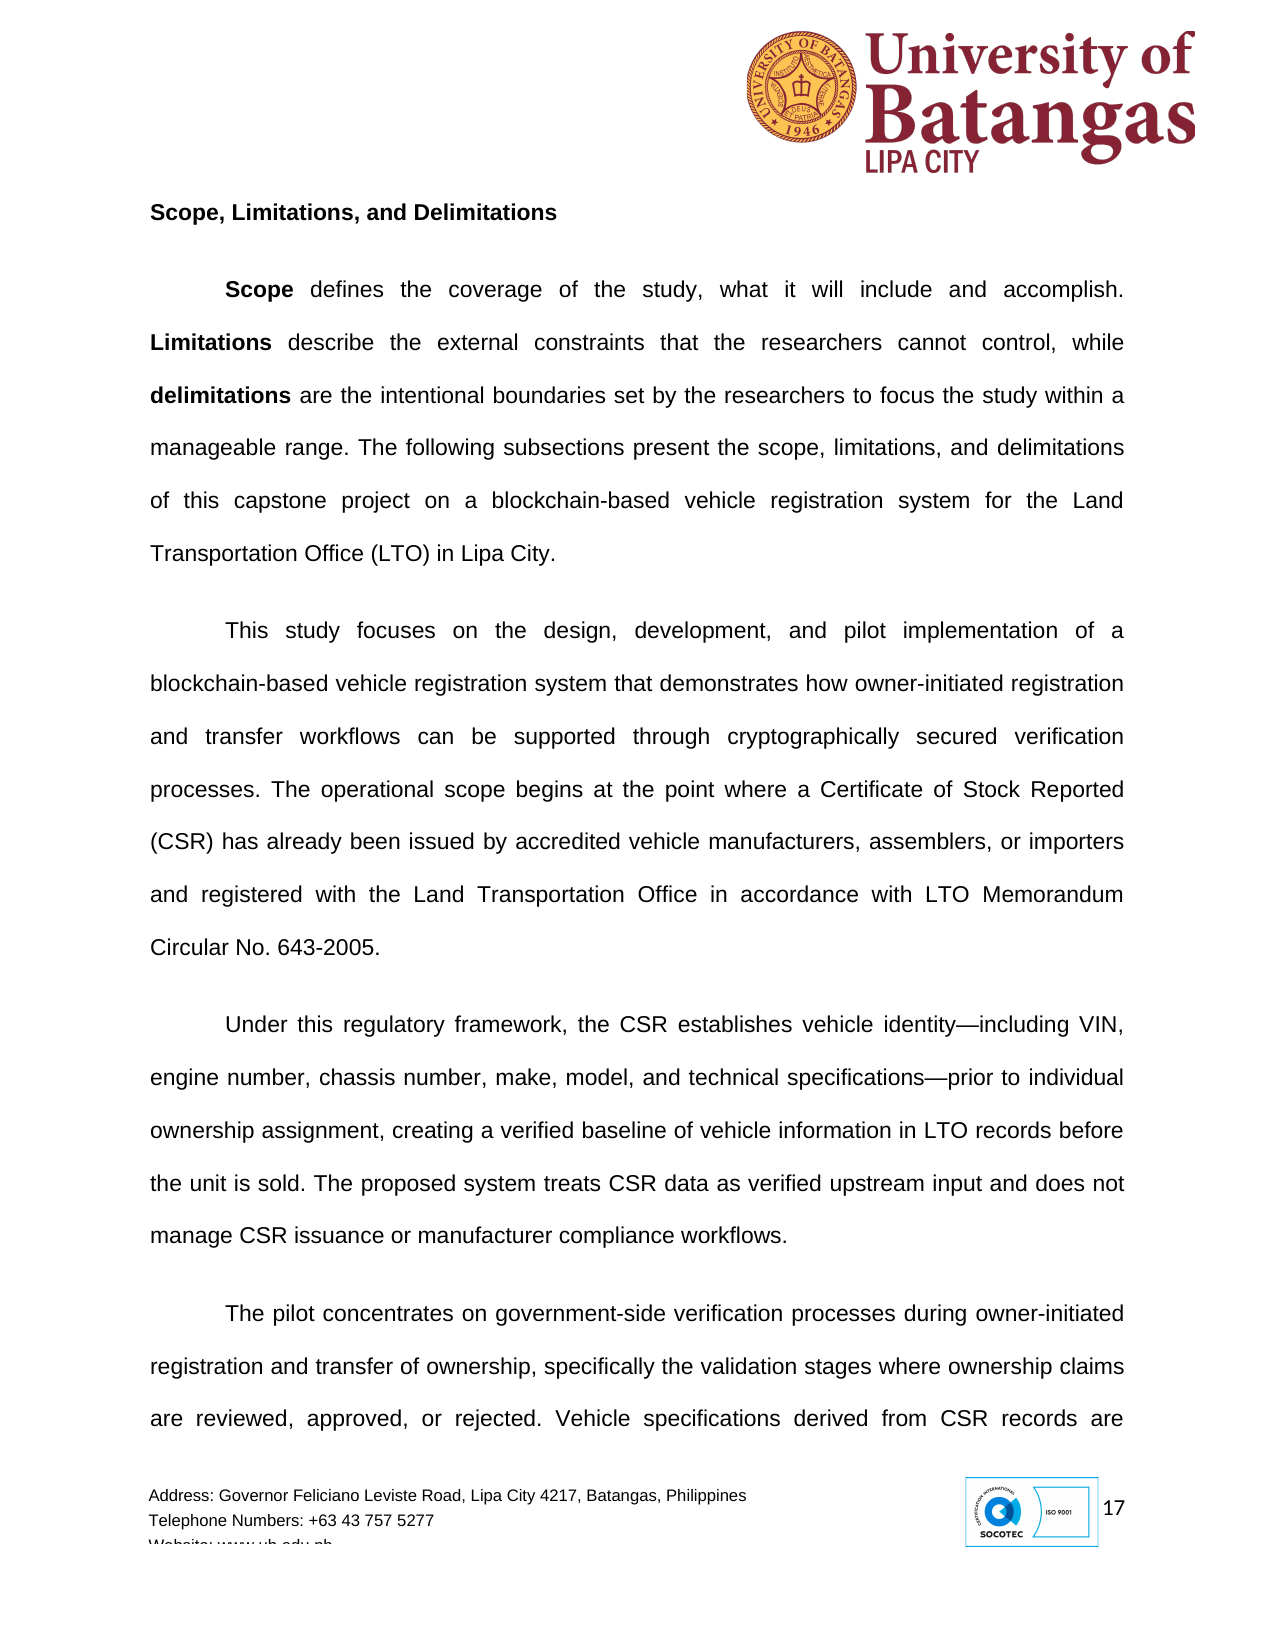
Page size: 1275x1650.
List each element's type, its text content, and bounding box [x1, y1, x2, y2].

picture [746, 31, 1195, 173]
text This study focuses on the design, development, and pilot implementation of a blockchain-based vehicle registration system that demonstrates how owner-initiated registration and transfer workflows can be supported through cryptographically secured verification processes. The operational scope begins at the point where a Certificate of Stock Reported (CSR) has already been issued by accredited vehicle manufacturers, assemblers, or importers and registered with the Land Transportation Office in accordance with LTO Memorandum Circular No. 643-2005. [150, 617, 1125, 960]
picture [965, 1479, 1099, 1545]
text Scope defines the coverage of the study, what it will include and accomplish. Limitations describe the external constraints that the researchers cannot control, while delimitations are the intentional boundaries set by the researchers to focus the study within a manageable range. The following subsections present the scope, limitations, and delimitations of this capstone project on a blockchain-based vehicle registration system for the Land Transportation Office (LTO) in Lipa City. [150, 276, 1125, 566]
text Under this regulatory framework, the CSR establishes vehicle identity—including VIN, engine number, chassis number, make, model, and technical specifications—prior to individual ownership assignment, creating a verified baseline of vehicle information in LTO records before the unit is sold. The proposed system treats CSR data as verified upstream input and does not manage CSR issuance or manufacturer compliance workflows. [150, 1011, 1125, 1249]
subtitle Scope, Limitations, and Delimitations [150, 150, 1125, 225]
